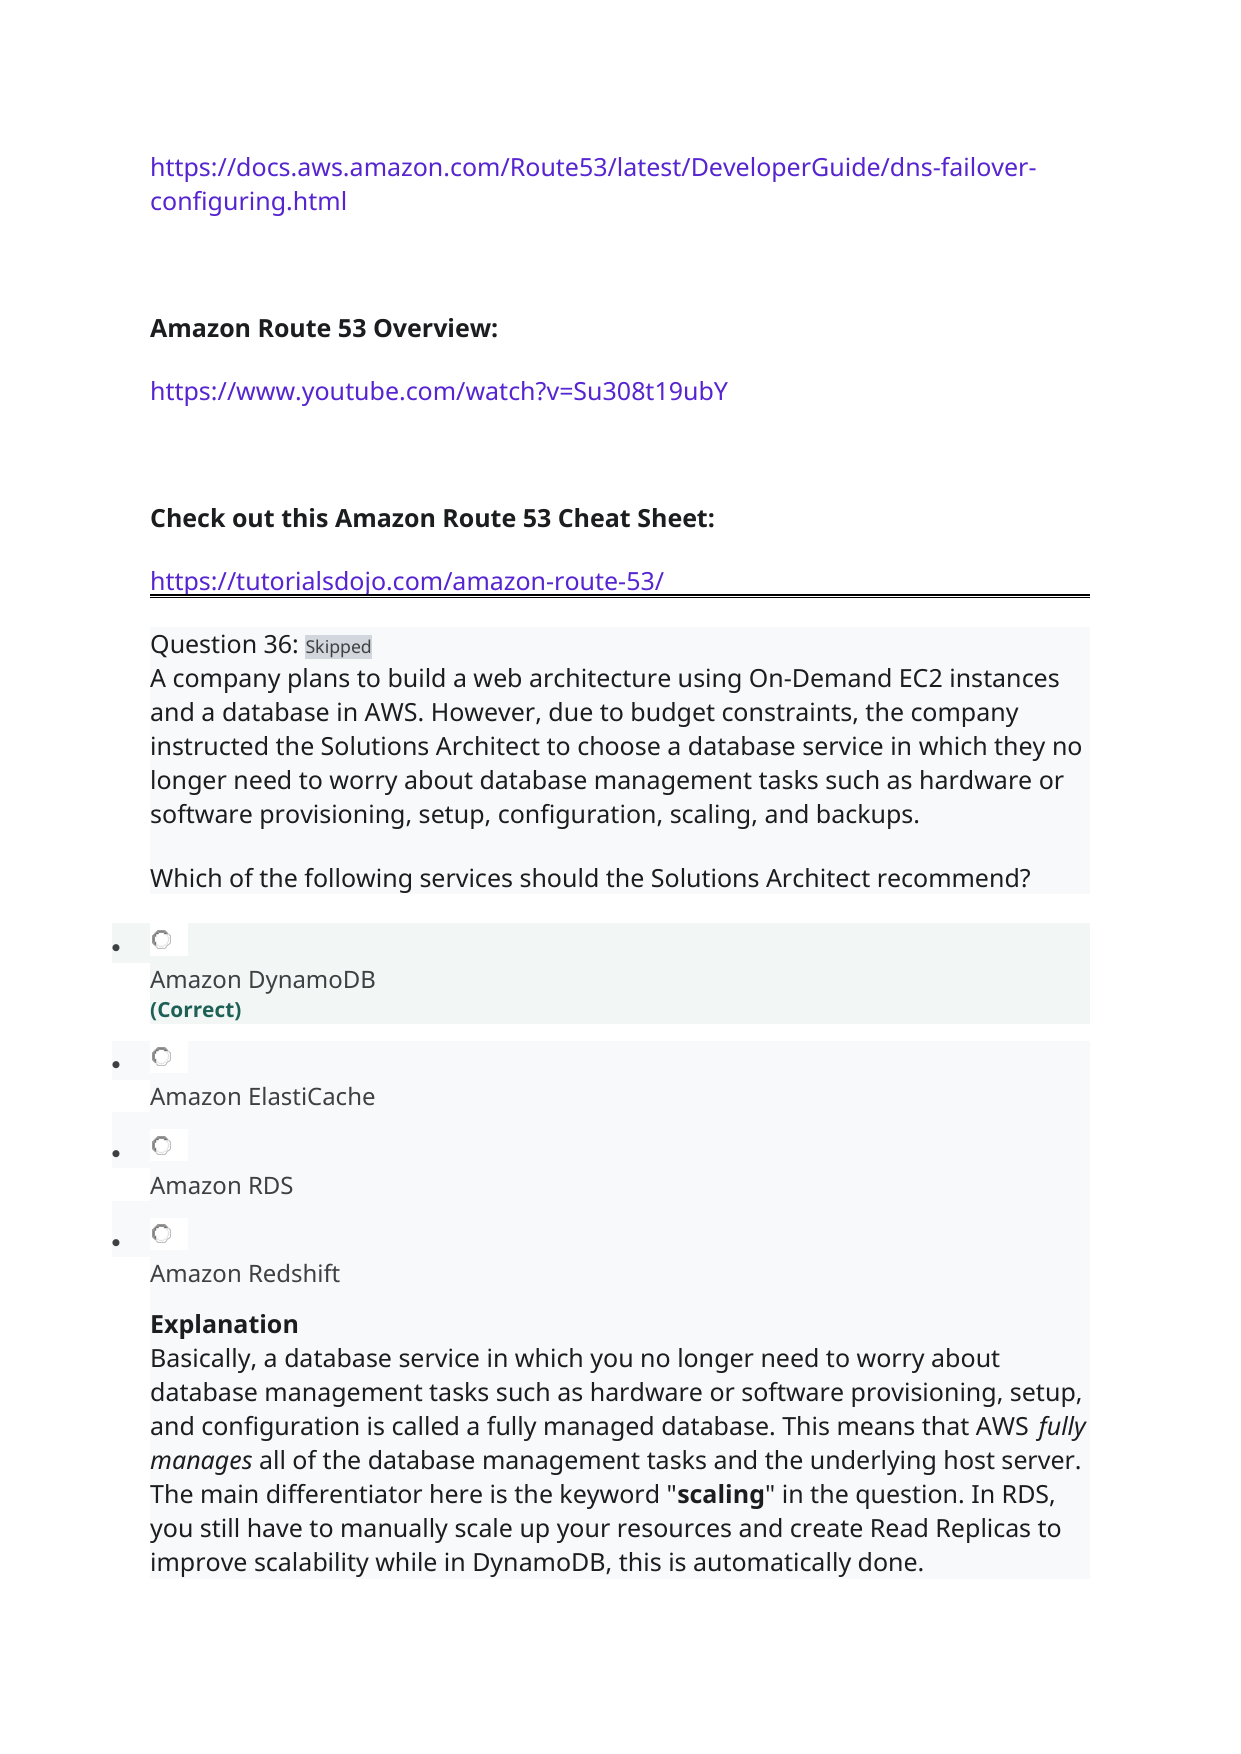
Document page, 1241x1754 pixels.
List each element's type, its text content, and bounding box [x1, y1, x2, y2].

text Amazon RDS [150, 1168, 1090, 1201]
text Amazon Route 53 Overview: [150, 311, 1090, 344]
text (Correct) [150, 995, 1090, 1024]
text A company plans to build a web architecture using On-Demand EC2 instances and a database in AWS. However, due to budget constraints, the company instructed the Solutions Architect to choose a database service in which they no longer need to worry about database management tasks such as hardware or software provisioning, setup, configuration, scaling, and backups. [150, 661, 1090, 831]
text Question 36: Skipped [150, 627, 1090, 661]
list ​ [112, 1041, 1090, 1080]
text Which of the following services should the Solutions Architect recommend? [150, 860, 1090, 894]
text Amazon Redshift [150, 1257, 1090, 1290]
text Amazon DynamoDB [150, 963, 1090, 995]
text https://tutorialsdojo.com/amazon-route-53/ [150, 563, 1090, 594]
text Check out this Amazon Route 53 Cheat Sheet: [150, 500, 1090, 534]
text Explanation [150, 1306, 1090, 1341]
text https://www.youtube.com/watch?v=Su308t19ubY [150, 374, 1090, 408]
list ​ [112, 1129, 1090, 1168]
text Basically, a database service in which you no longer need to worry about database management tasks such as hardware or software provisioning, setup, and configuration is called a fully managed database. This means that AWS fully manages all of the database management tasks and the underlying host server. The main differentiator here is the keyword "scaling" in the question. In RDS, you still have to manually scale up your resources and create Read Replicas to improve scalability while in DynamoDB, this is automatically done. [150, 1341, 1090, 1579]
list ​ [112, 923, 1090, 963]
text https://docs.aws.amazon.com/Route53/latest/DeveloperGuide/dns-failover-configuring.html [150, 150, 1090, 218]
list ​ [112, 1218, 1090, 1257]
text Amazon ElastiCache [150, 1080, 1090, 1112]
